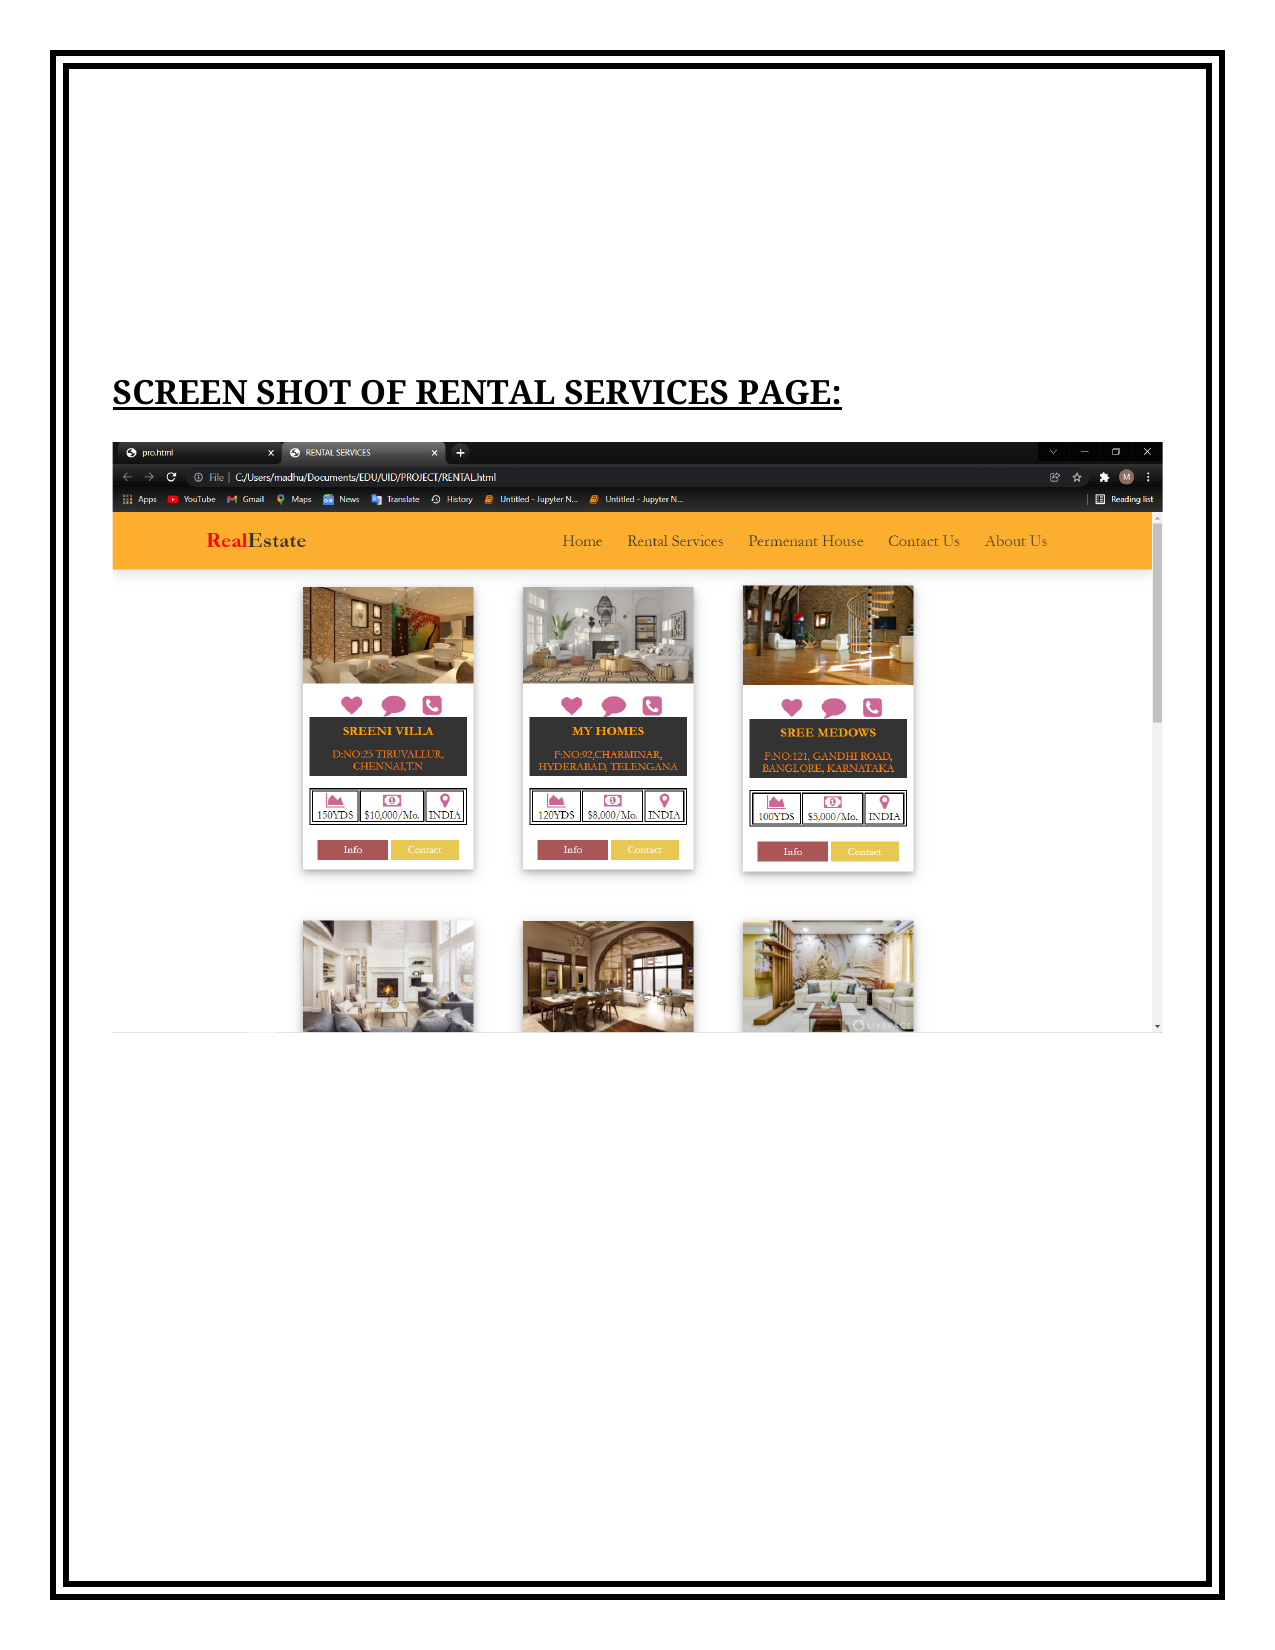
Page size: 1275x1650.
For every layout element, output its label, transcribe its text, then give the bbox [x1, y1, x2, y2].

text SCREEN SHOT OF RENTAL SERVICES PAGE: [112, 369, 1162, 414]
picture [112, 442, 1163, 1033]
